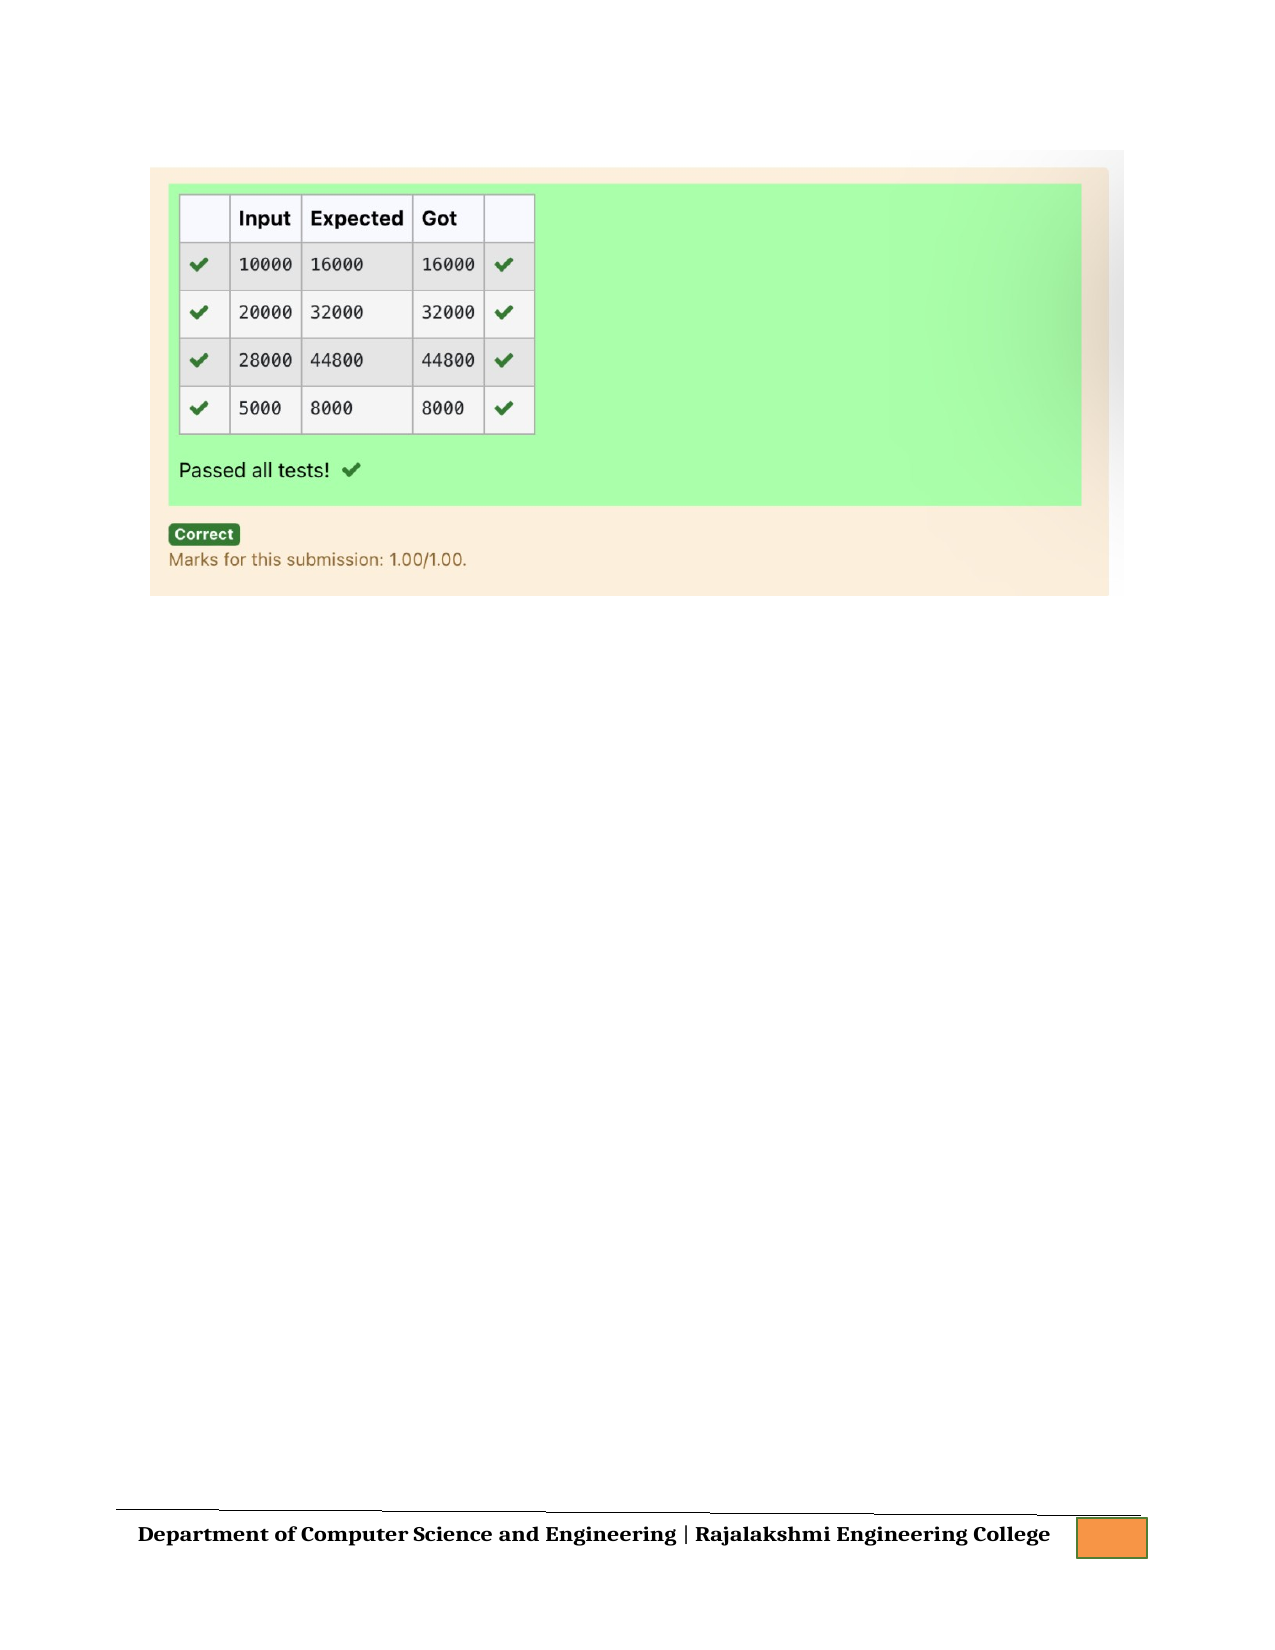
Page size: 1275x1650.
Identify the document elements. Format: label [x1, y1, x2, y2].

picture [150, 150, 1124, 596]
